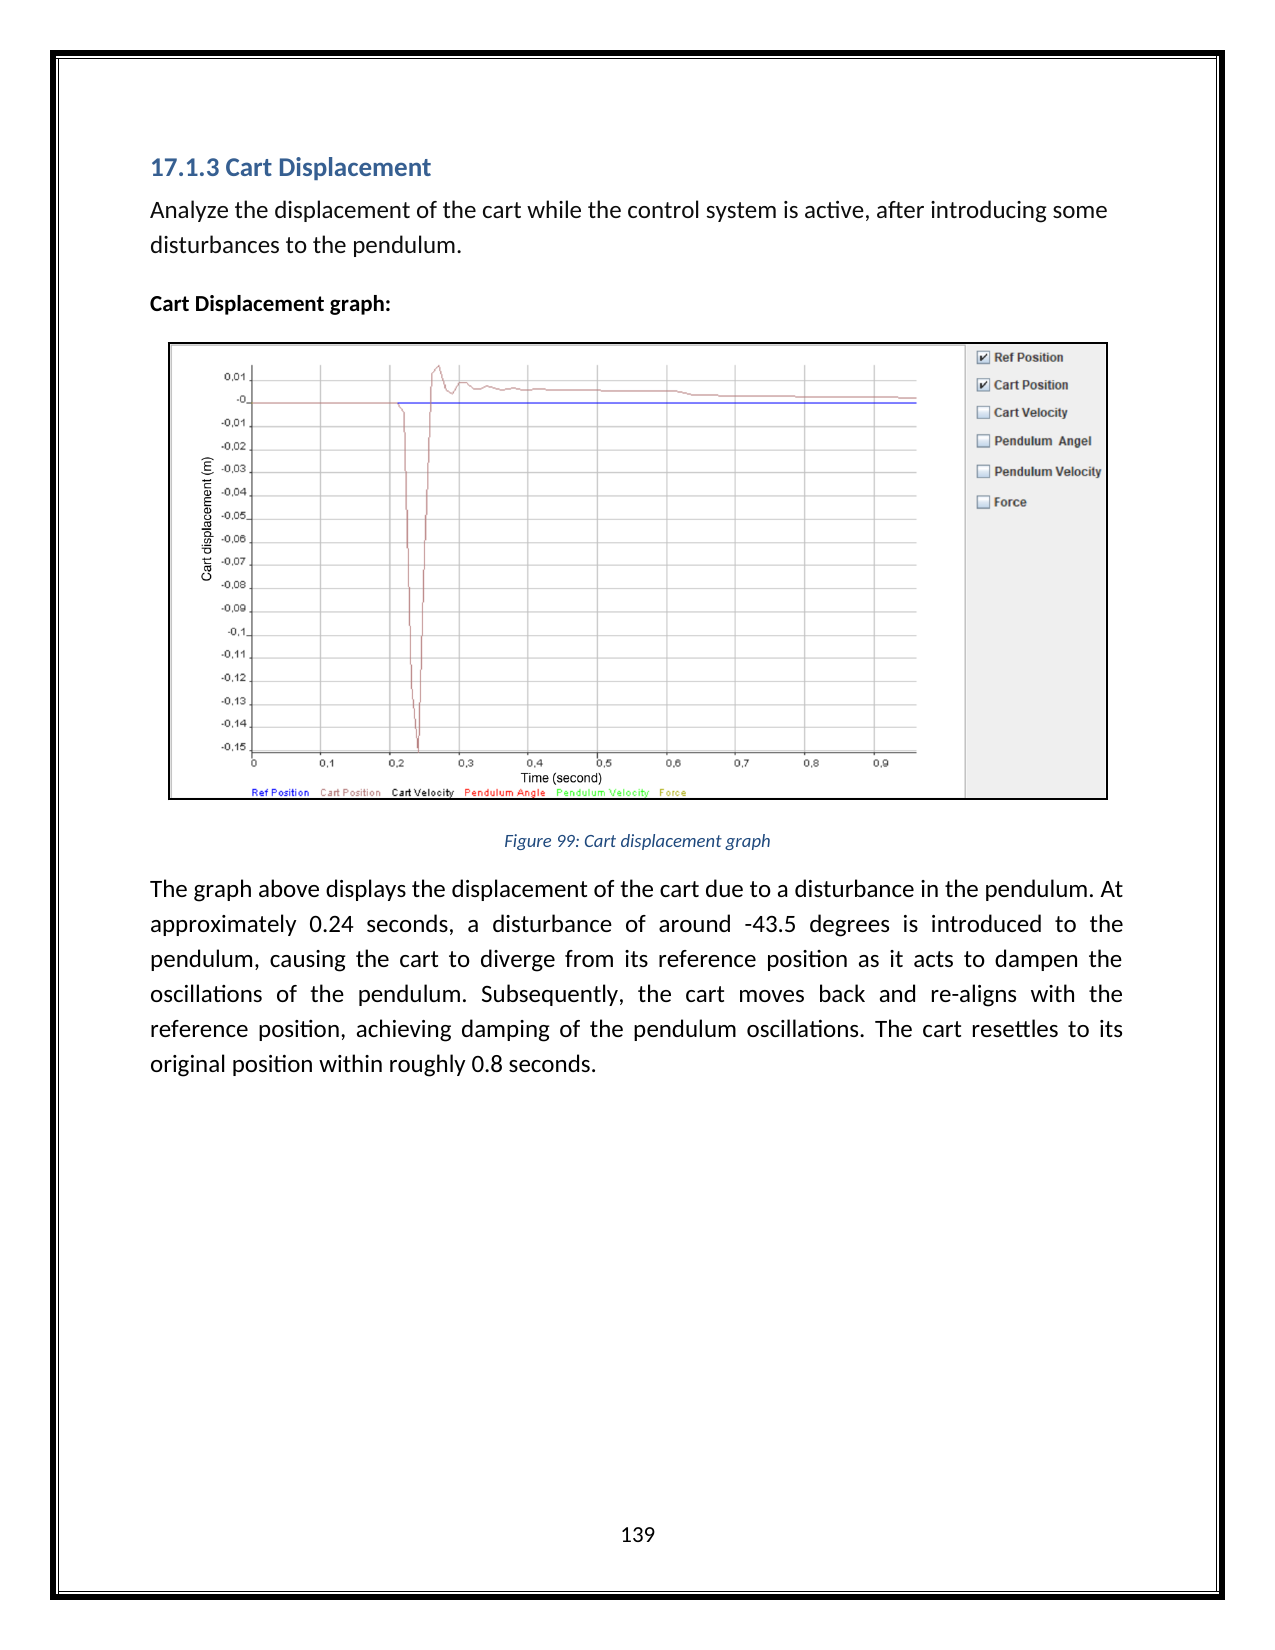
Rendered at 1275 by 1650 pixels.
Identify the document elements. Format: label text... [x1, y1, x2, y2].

picture [170, 344, 1106, 798]
text Analyze the displacement of the cart while the control system is active, after introducing some disturbances to the pendulum. [150, 194, 1125, 259]
text Figure 99: Cart displacement graph [150, 829, 1125, 852]
text The graph above displays the displacement of the cart due to a disturbance in the pendulum. At approximately 0.24 seconds, a disturbance of around -43.5 degrees is introduced to the pendulum, causing the cart to diverge from its reference position as it acts to dampen the oscillations of the pendulum. Subsequently, the cart moves back and re-aligns with the reference position, achieving damping of the pendulum oscillations. The cart resettles to its original position within roughly 0.8 seconds. [150, 873, 1125, 1079]
subtitle 17.1.3 Cart Displacement [150, 150, 1125, 183]
text Cart Displacement graph: [150, 289, 1125, 317]
